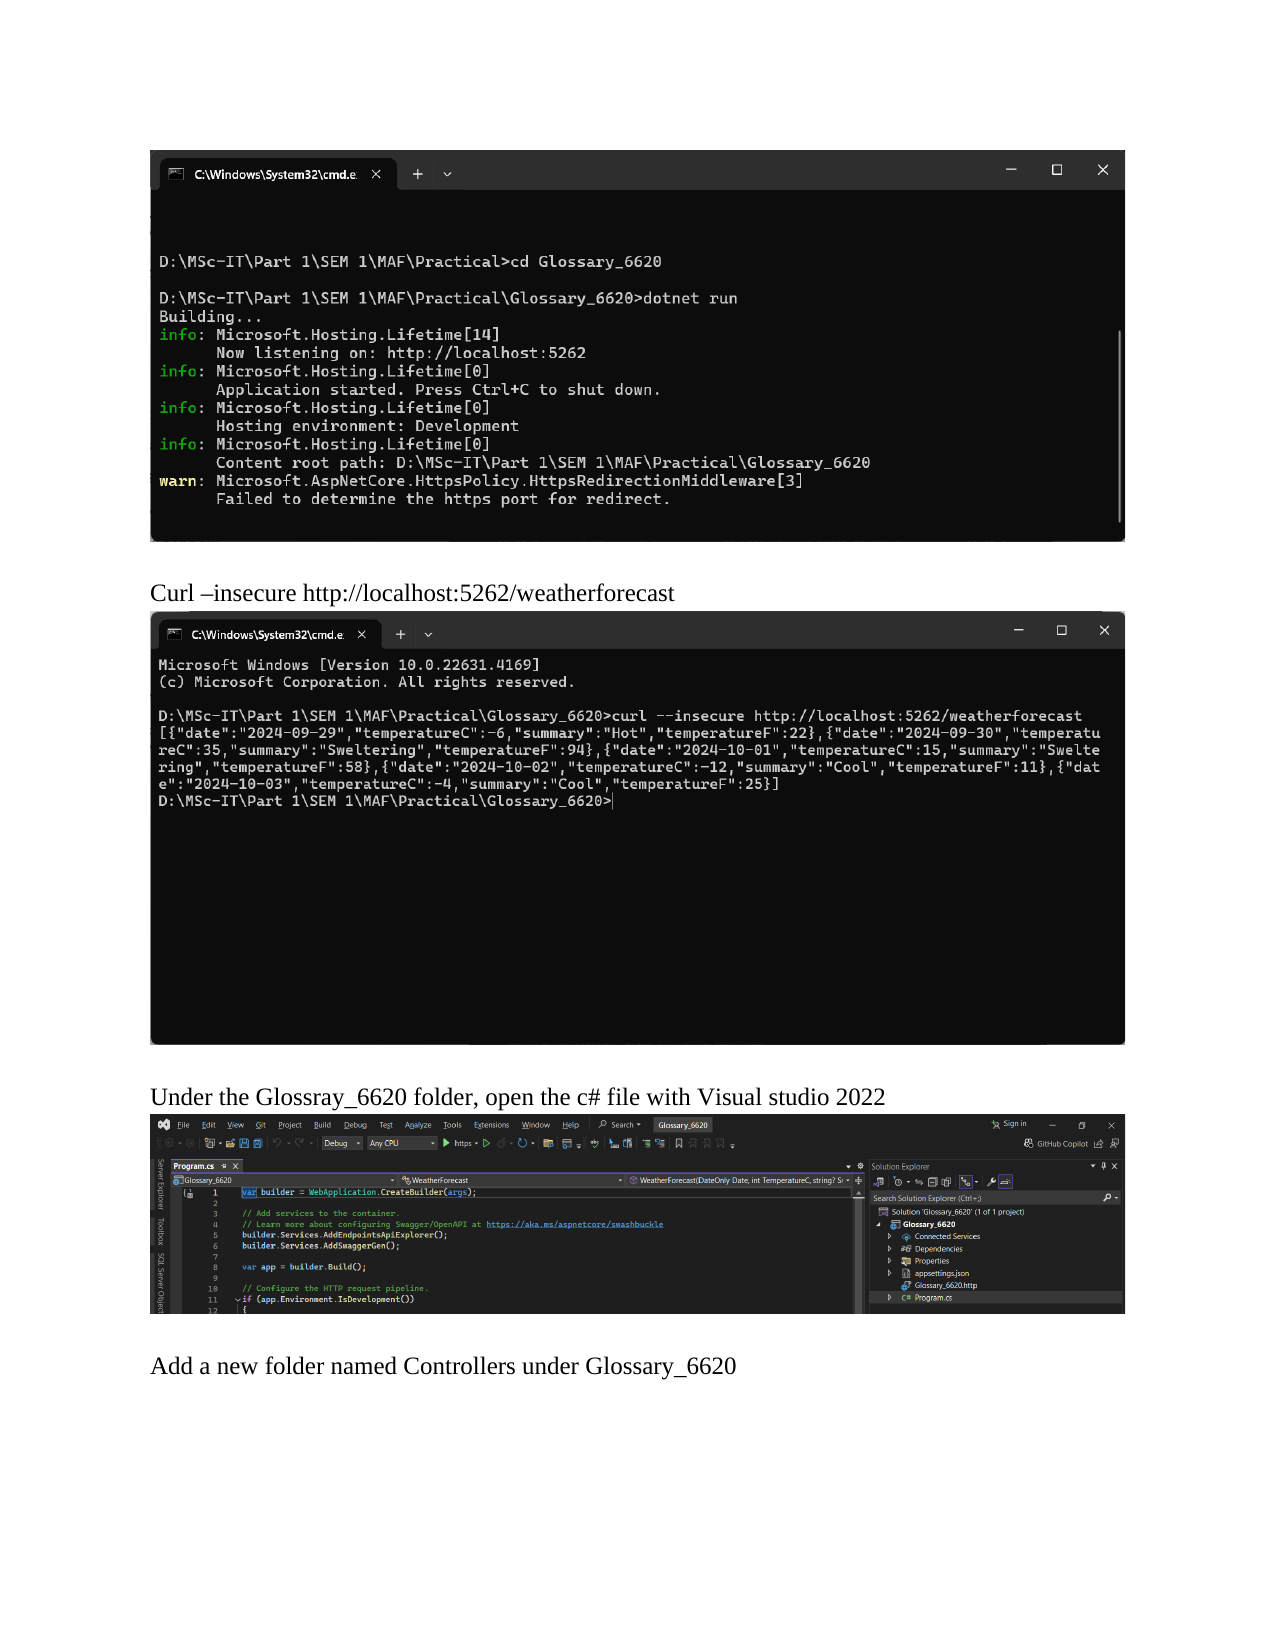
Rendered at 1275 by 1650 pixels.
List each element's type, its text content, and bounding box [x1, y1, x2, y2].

text Under the Glossray_6620 folder, open the c# file with Visual studio 2022 [150, 1082, 1125, 1111]
picture [150, 150, 1125, 542]
picture [150, 1114, 1125, 1314]
text Curl –insecure http://localhost:5262/weatherforecast [150, 578, 1125, 607]
picture [150, 611, 1125, 1045]
text Add a new folder named Controllers under Glossary_6620 [150, 1351, 1125, 1380]
